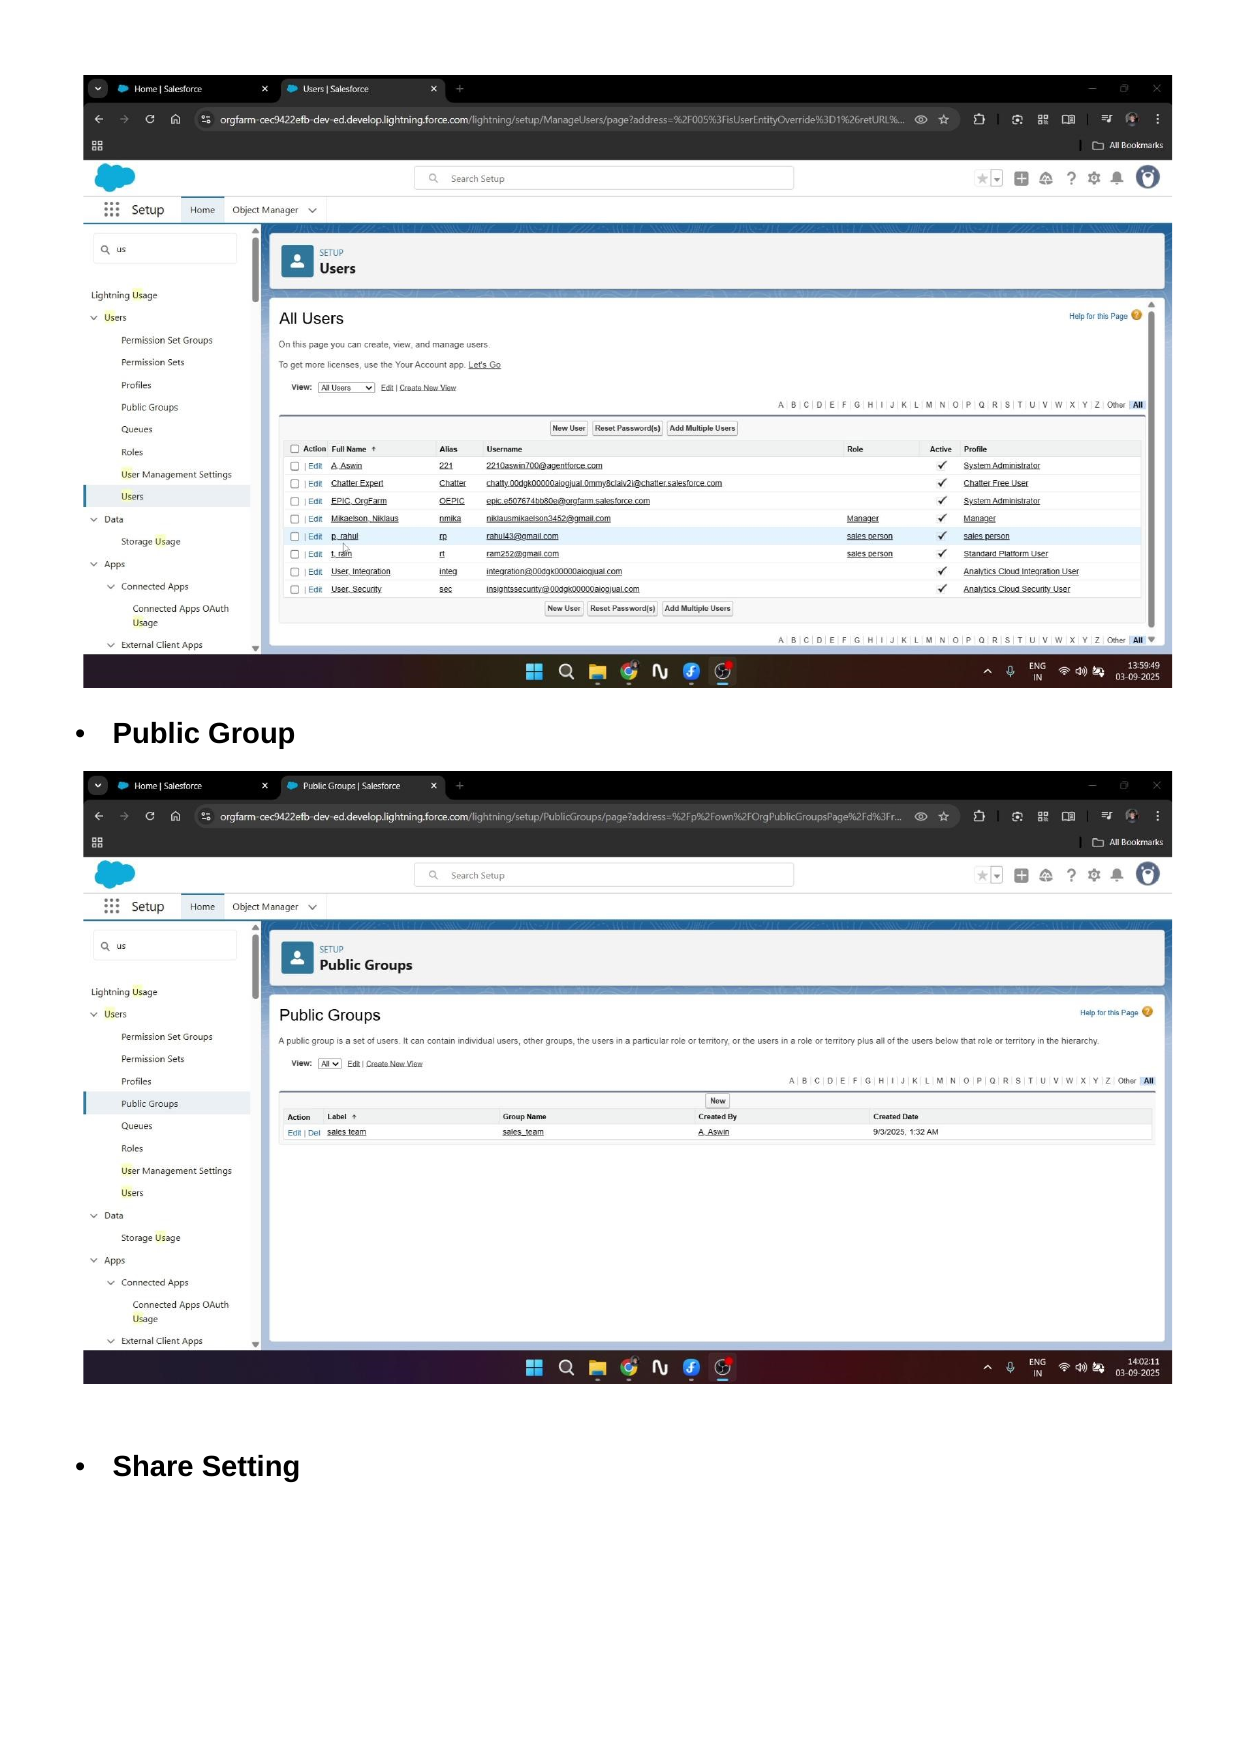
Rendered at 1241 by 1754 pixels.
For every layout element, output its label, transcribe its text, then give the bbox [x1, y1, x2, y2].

list Share Setting [75, 1449, 1175, 1483]
picture [83, 75, 1173, 688]
list Public Group [75, 716, 1175, 750]
picture [83, 771, 1173, 1384]
